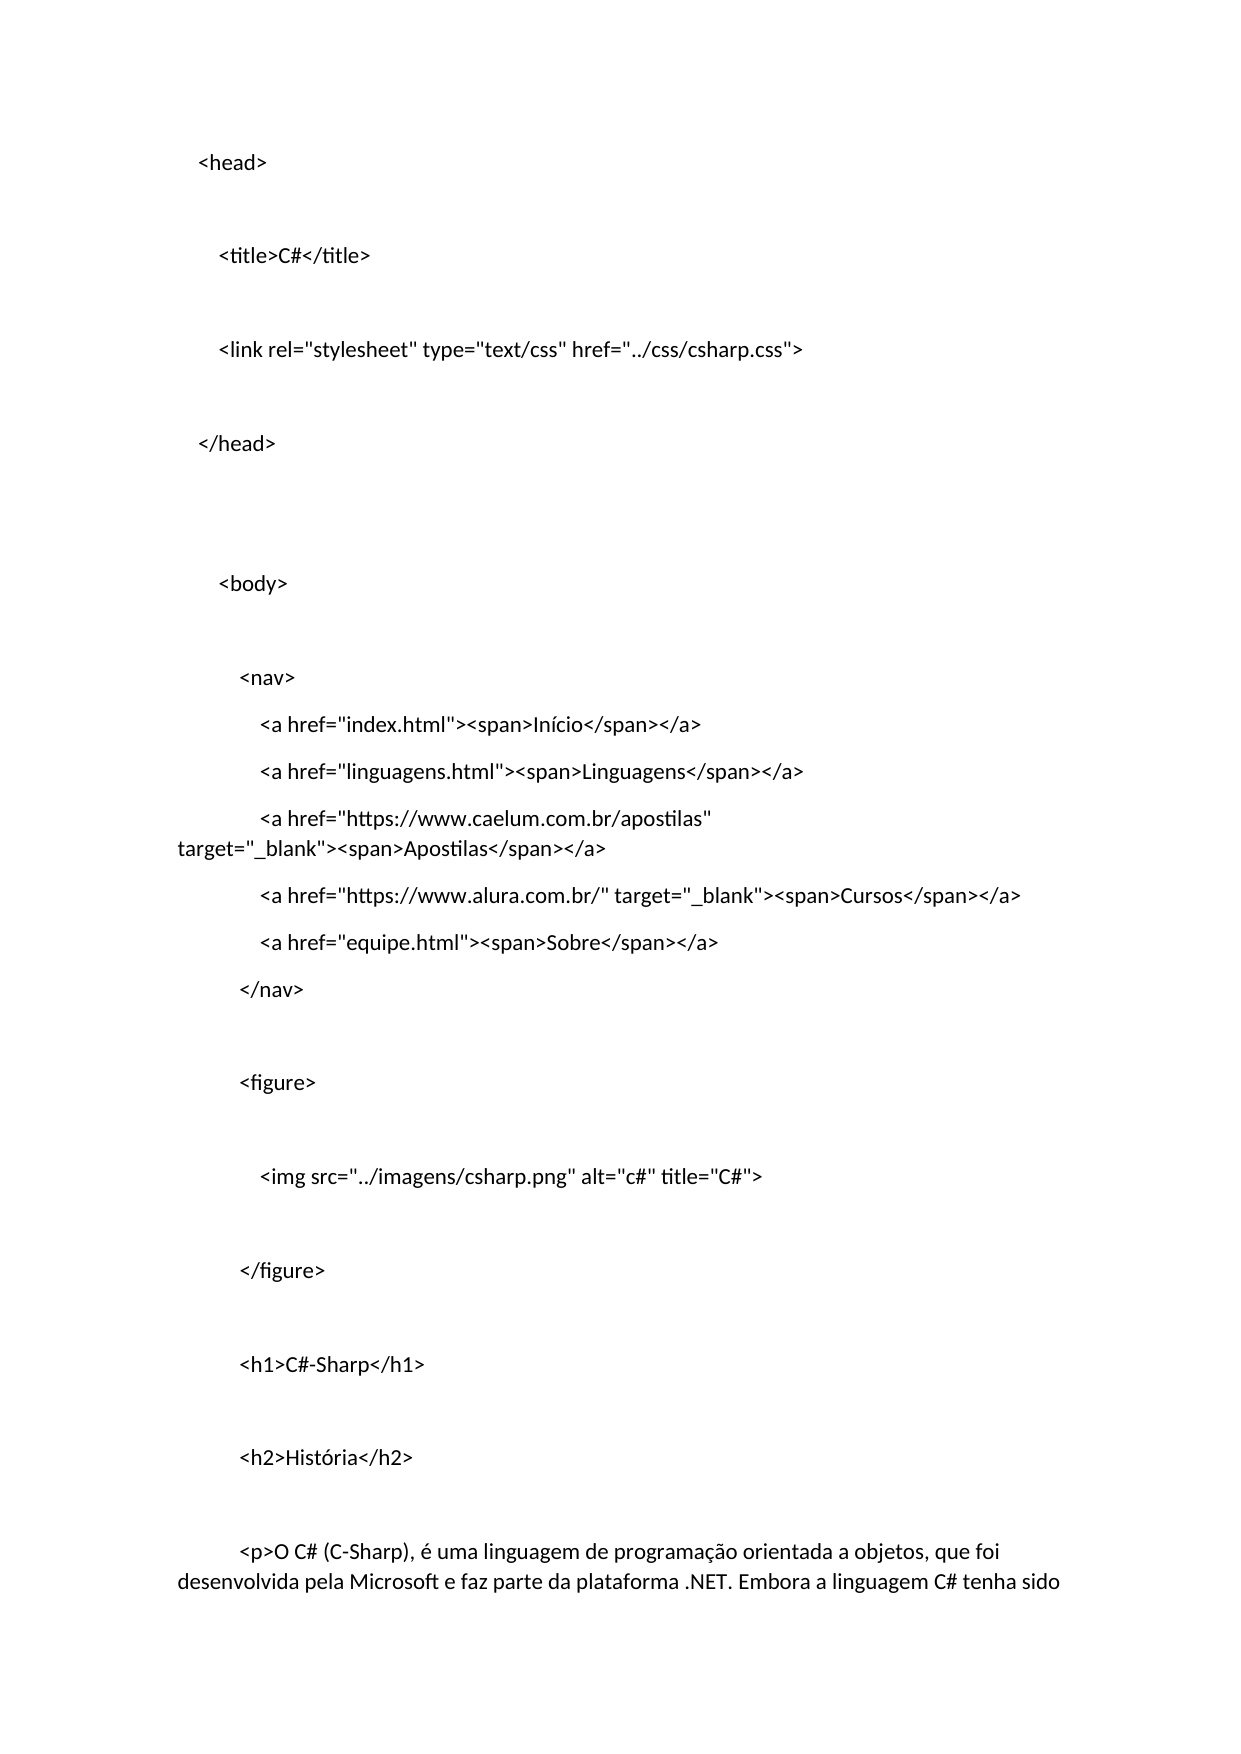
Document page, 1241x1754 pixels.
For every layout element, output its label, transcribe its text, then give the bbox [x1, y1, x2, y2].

text </head> [177, 429, 1063, 457]
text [177, 1537, 1063, 1595]
text <img src="../imagens/csharp.png" alt="c#" title="C#"> [177, 1162, 1063, 1190]
text <nav> [177, 663, 1063, 691]
text <a href="https://www.alura.com.br/" target="_blank"><span>Cursos</span></a> [177, 881, 1063, 909]
text <a href="index.html"><span>Início</span></a> [177, 710, 1063, 738]
text <h1>C#-Sharp</h1> [177, 1350, 1063, 1378]
text <title>C#</title> [177, 241, 1063, 269]
text <figure> [177, 1068, 1063, 1096]
text <a href="equipe.html"><span>Sobre</span></a> [177, 928, 1063, 956]
text <link rel="stylesheet" type="text/css" href="../css/csharp.css"> [177, 335, 1063, 363]
text <h2>História</h2> [177, 1443, 1063, 1471]
text <a href="linguagens.html"><span>Linguagens</span></a> [177, 757, 1063, 785]
text <head> [177, 148, 1063, 176]
text </nav> [177, 975, 1063, 1003]
text <a href="https://www.caelum.com.br/apostilas" target="_blank"><span>Apostilas</span></a> [177, 804, 1063, 862]
text </figure> [177, 1256, 1063, 1284]
text <body> [177, 569, 1063, 597]
